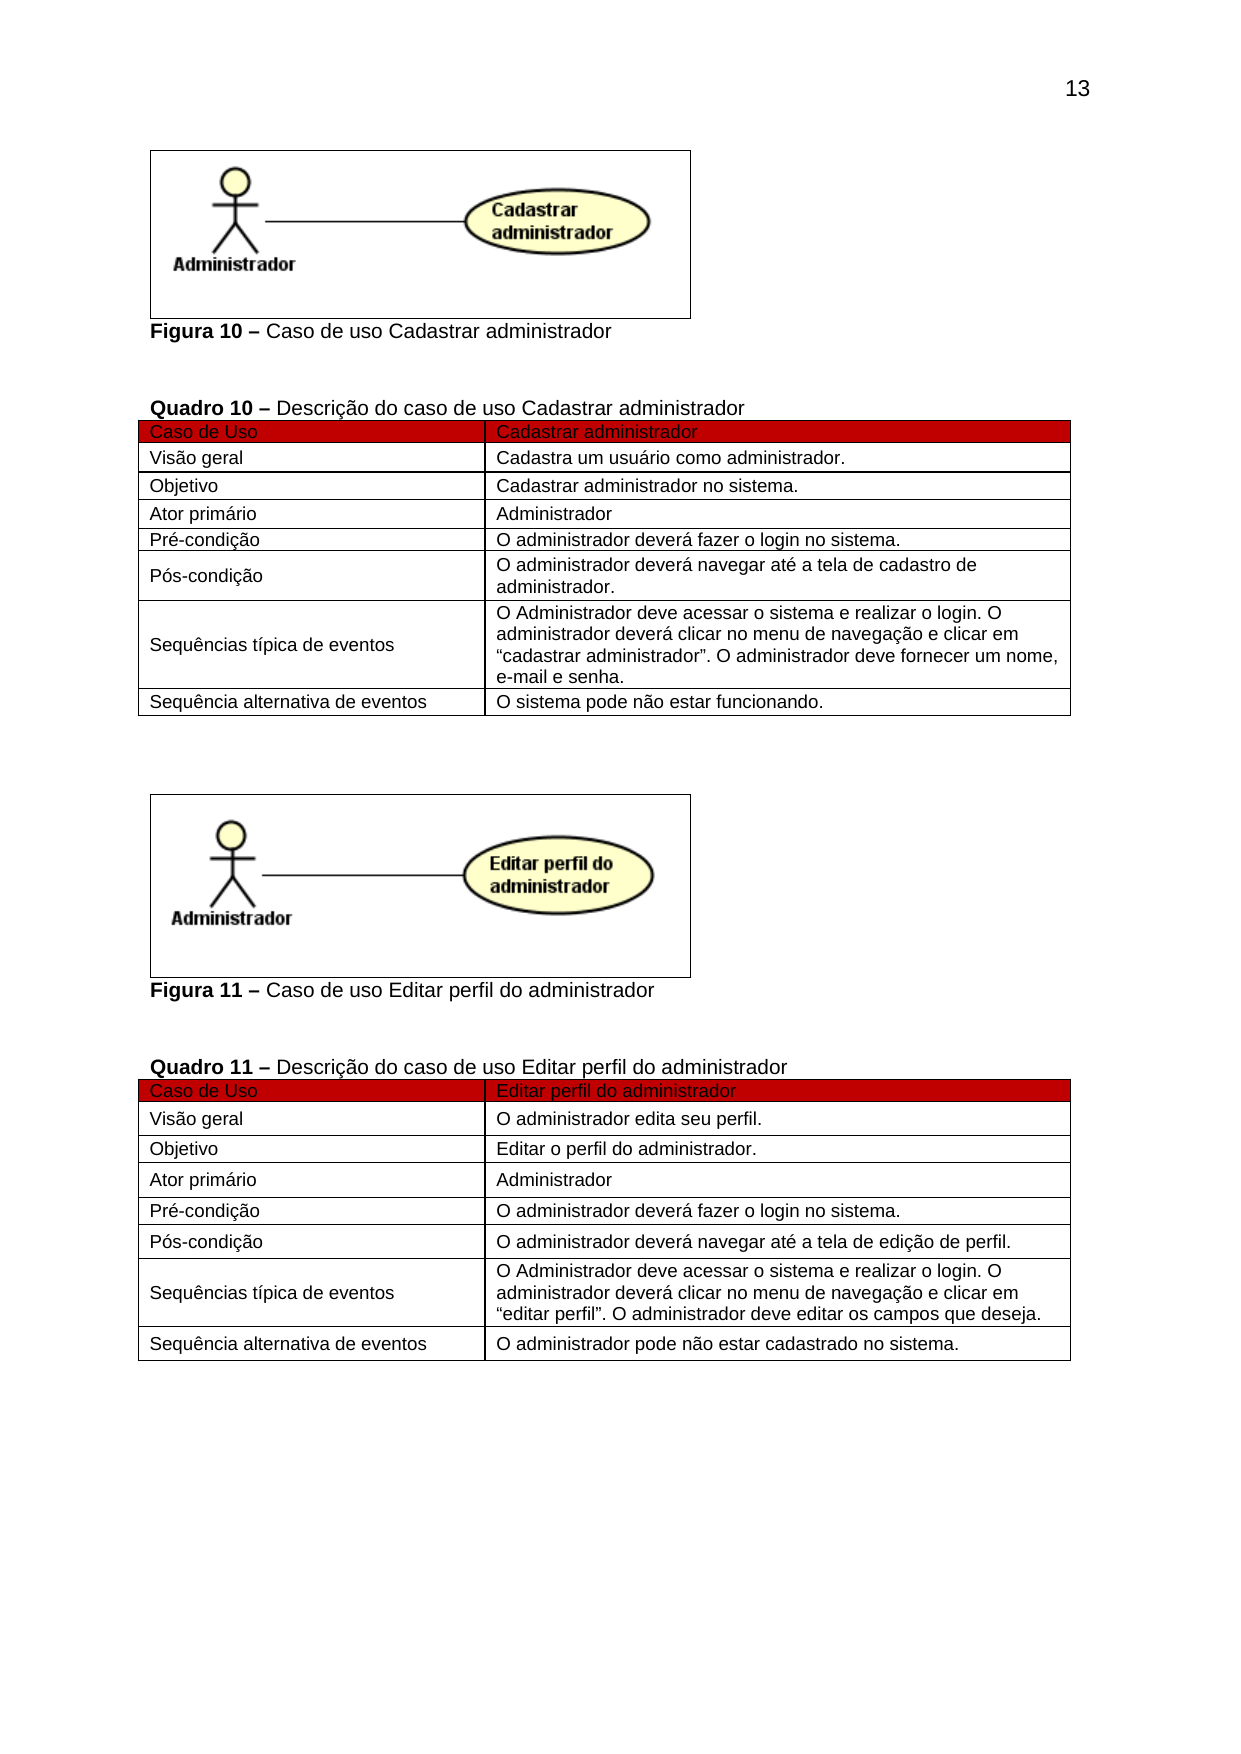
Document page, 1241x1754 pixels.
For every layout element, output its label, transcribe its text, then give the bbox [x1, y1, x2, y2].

table_cell Objetivo [139, 473, 484, 498]
text Quadro 10 – Descrição do caso de uso Cadastrar administrador [150, 396, 1090, 420]
table_cell Pós-condição [139, 551, 484, 600]
picture [151, 151, 690, 318]
table_cell O administrador deverá navegar até a tela de cadastro de administrador. [486, 551, 1070, 600]
table_header Caso de Uso [139, 421, 484, 442]
table_cell Sequência alternativa de eventos [139, 689, 484, 715]
text Figura 11 – Caso de uso Editar perfil do administrador [150, 978, 1090, 1002]
table_cell Pré-condição [139, 529, 484, 550]
table_cell Sequências típica de eventos [139, 1259, 484, 1326]
table_cell Ator primário [139, 1163, 484, 1197]
table_cell O administrador edita seu perfil. [486, 1102, 1070, 1134]
table_cell Sequência alternativa de eventos [139, 1327, 484, 1359]
text Quadro 11 – Descrição do caso de uso Editar perfil do administrador [150, 1054, 1090, 1078]
picture [151, 795, 690, 977]
table_cell Editar o perfil do administrador. [486, 1136, 1070, 1162]
table_cell O administrador deverá navegar até a tela de edição de perfil. [486, 1225, 1070, 1257]
table_cell O sistema pode não estar funcionando. [486, 689, 1070, 715]
table_cell Administrador [486, 500, 1070, 528]
table_cell Cadastra um usuário como administrador. [486, 443, 1070, 471]
table_cell Sequências típica de eventos [139, 601, 484, 688]
table_header Cadastrar administrador [486, 421, 1070, 442]
table_cell Administrador [486, 1163, 1070, 1197]
table_cell Objetivo [139, 1136, 484, 1162]
table_cell Pós-condição [139, 1225, 484, 1257]
table_header Editar perfil do administrador [486, 1080, 1070, 1101]
table_header Caso de Uso [139, 1080, 484, 1101]
table_cell Visão geral [139, 1102, 484, 1134]
table_cell Ator primário [139, 500, 484, 528]
table_cell O administrador deverá fazer o login no sistema. [486, 1198, 1070, 1224]
table_cell Cadastrar administrador no sistema. [486, 473, 1070, 498]
table_cell Pré-condição [139, 1198, 484, 1224]
table_cell O administrador pode não estar cadastrado no sistema. [486, 1327, 1070, 1359]
table_cell Visão geral [139, 443, 484, 471]
table_cell O Administrador deve acessar o sistema e realizar o login. O administrador deverá clicar no menu de navegação e clicar em “editar perfil”. O administrador deve editar os campos que deseja. [486, 1259, 1070, 1326]
table_cell O administrador deverá fazer o login no sistema. [486, 529, 1070, 550]
text Figura 10 – Caso de uso Cadastrar administrador [150, 319, 1090, 343]
table_cell O Administrador deve acessar o sistema e realizar o login. O administrador deverá clicar no menu de navegação e clicar em “cadastrar administrador”. O administrador deve fornecer um nome, e-mail e senha. [486, 601, 1070, 688]
